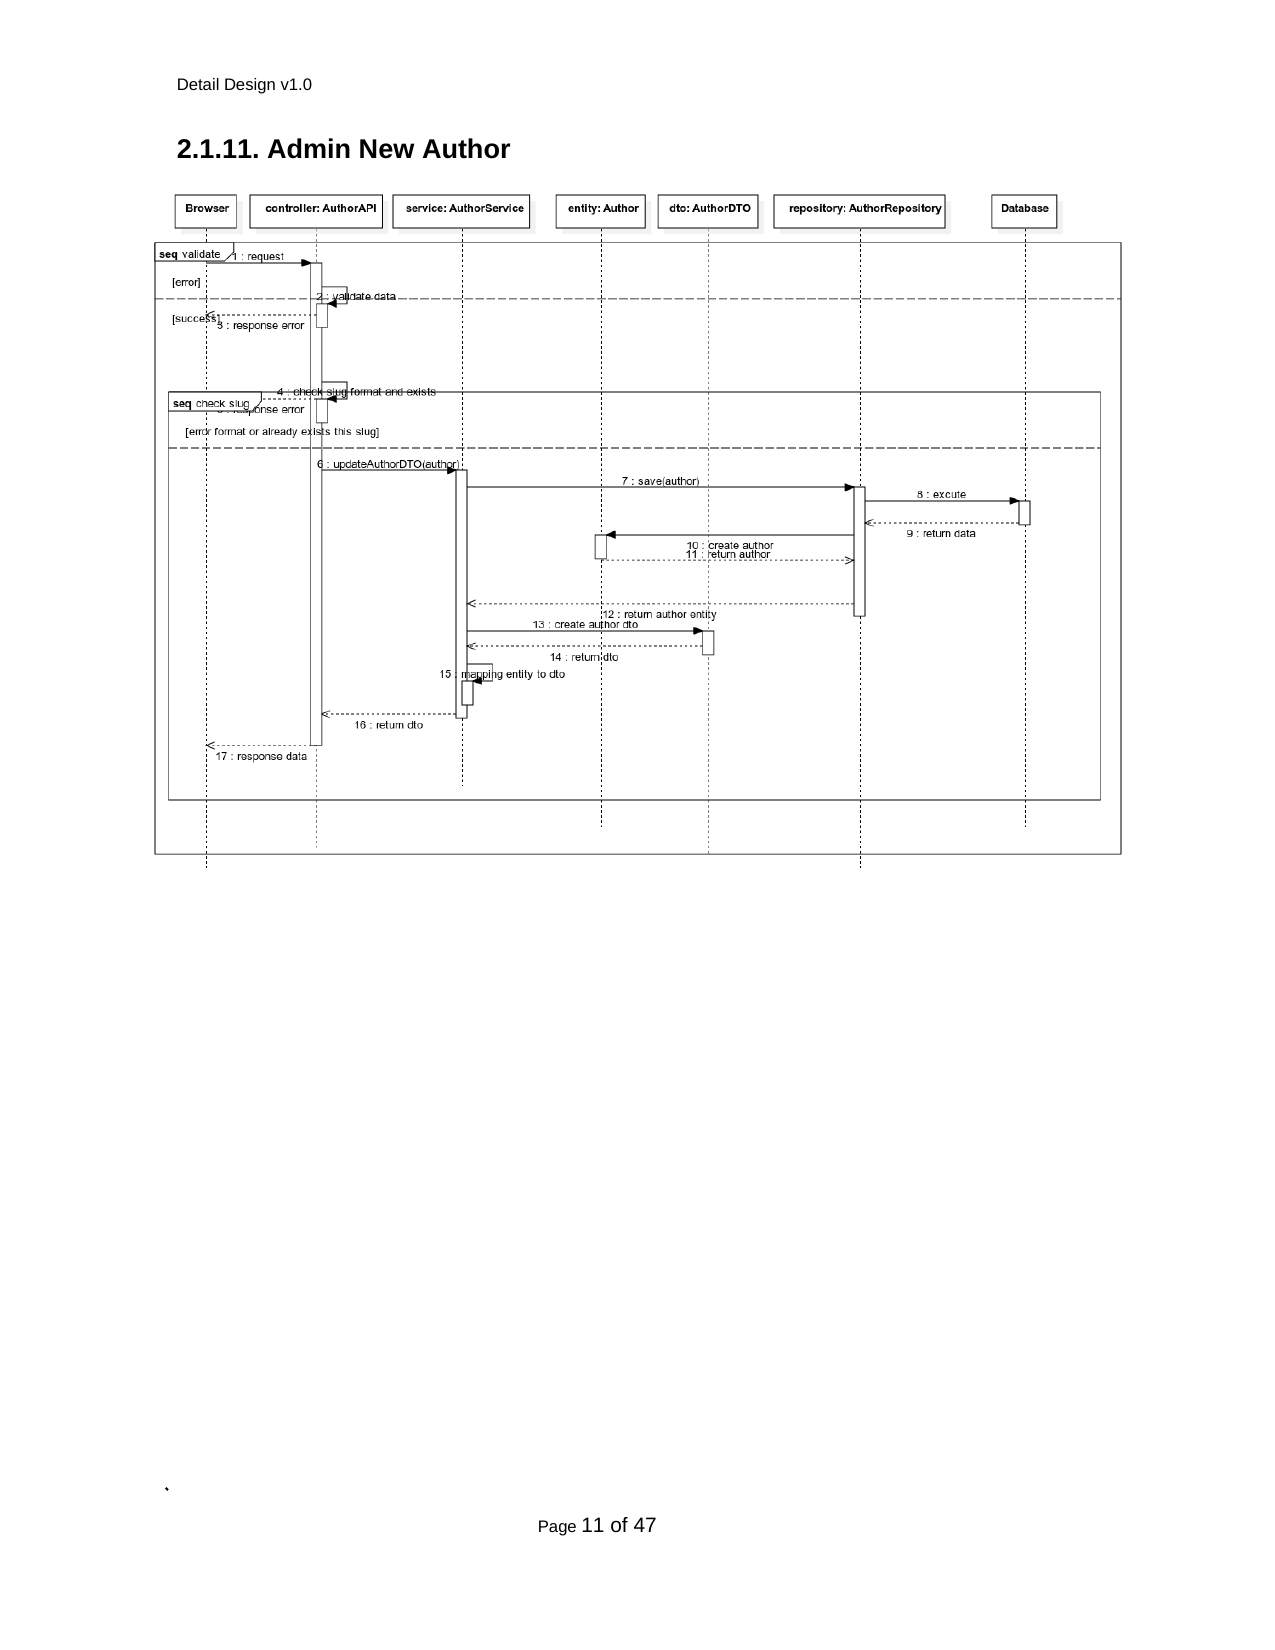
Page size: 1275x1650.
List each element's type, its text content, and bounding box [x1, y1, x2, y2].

subtitle Admin New Author [147, 133, 1128, 164]
picture [147, 186, 1128, 876]
